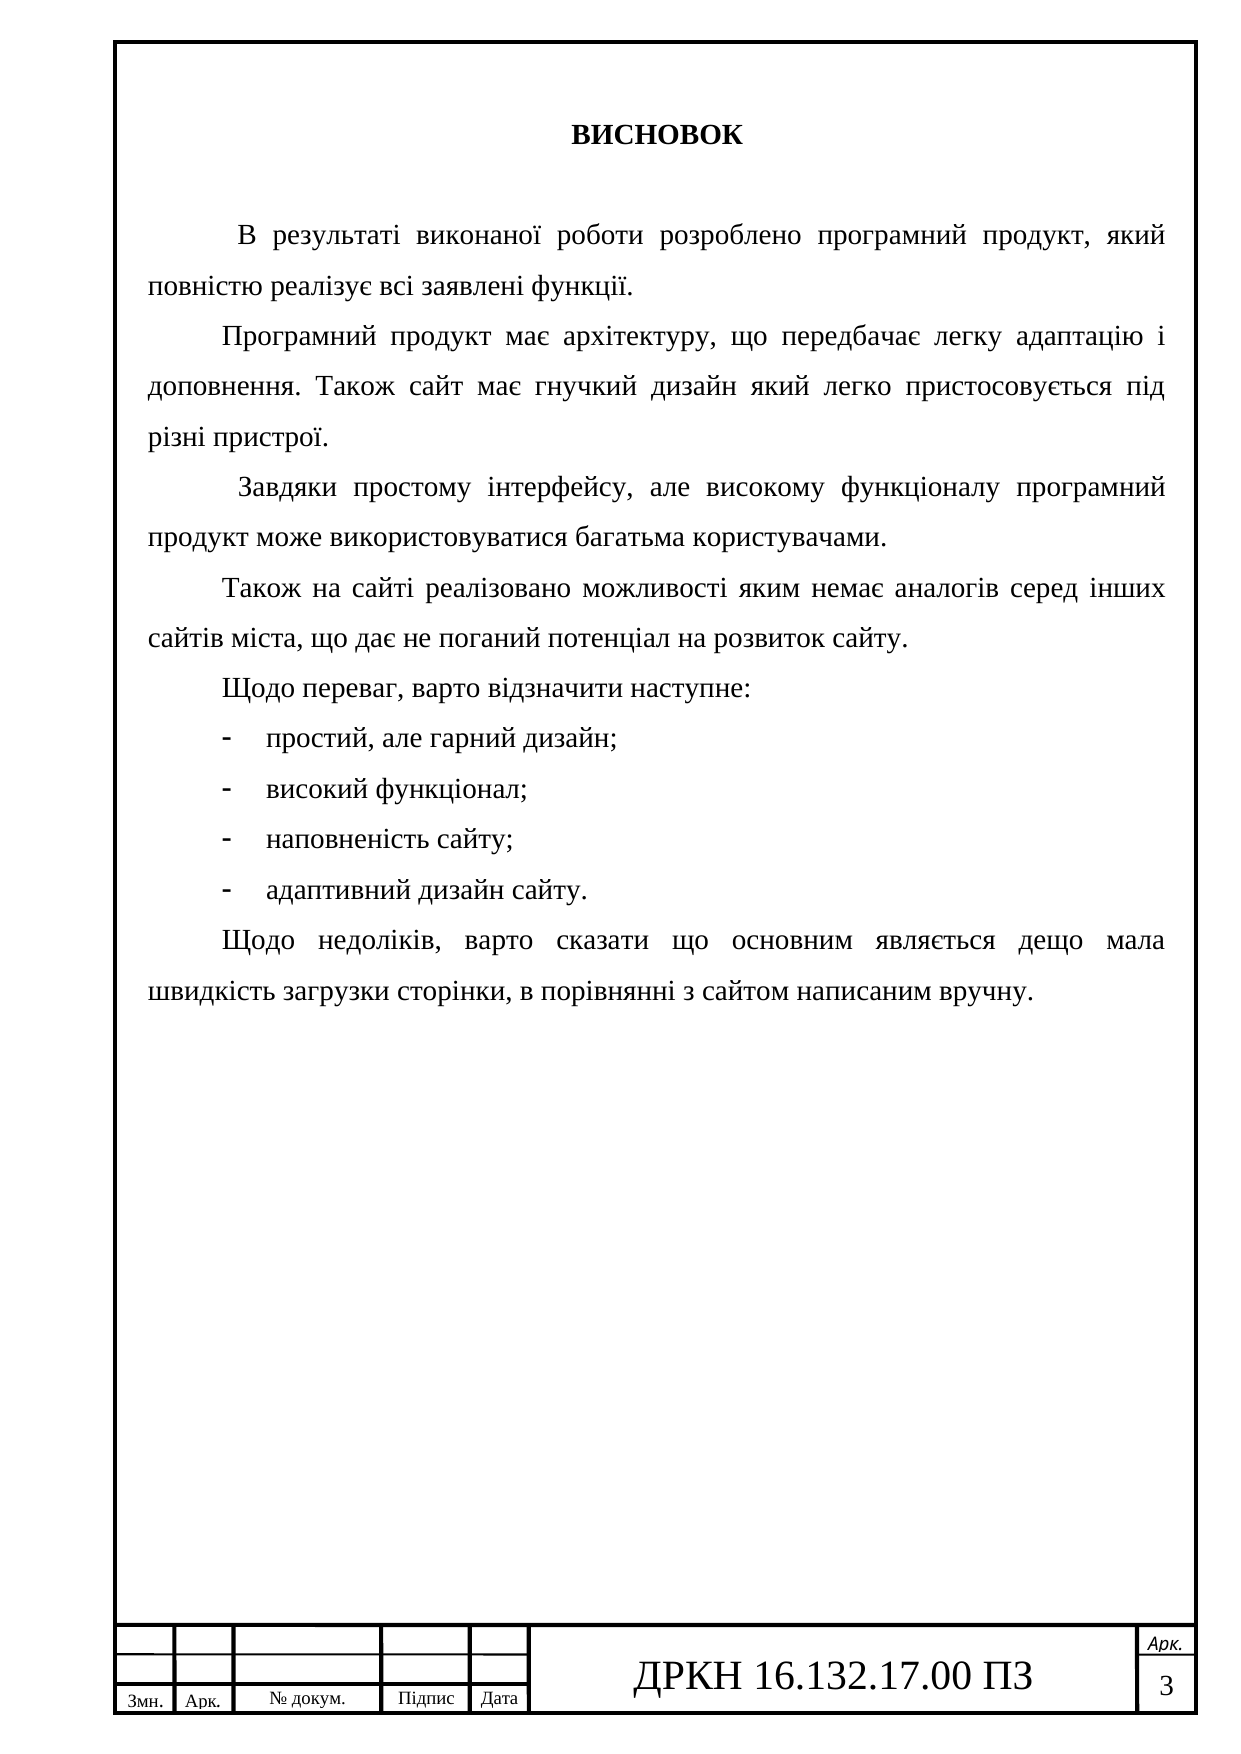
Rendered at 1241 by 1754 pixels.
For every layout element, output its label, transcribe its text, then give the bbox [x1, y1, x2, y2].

list Щодо недоліків, варто сказати що основним являється дещо мала швидкість загрузки сторінки, в порівнянні з сайтом написаним вручну. [148, 922, 1167, 1006]
list Щодо переваг, варто відзначити наступне: [148, 670, 1167, 704]
list простий, але гарний дизайн; [148, 721, 1167, 754]
list наповненість сайту; [148, 821, 1167, 855]
list Також на сайті реалізовано можливості яким немає аналогів серед інших сайтів міста, що дає не поганий потенціал на розвиток сайту. [148, 570, 1167, 653]
subtitle ВИСНОВОК [148, 117, 1167, 150]
list В результаті виконаної роботи розроблено програмний продукт, який повністю реалізує всі заявлені функції. [148, 217, 1167, 301]
list Програмний продукт має архітектуру, що передбачає легку адаптацію і доповнення. Також сайт має гнучкий дизайн який легко пристосовується під різні пристрої. [148, 318, 1167, 452]
list Завдяки простому інтерфейсу, але високому функціоналу програмний продукт може використовуватися багатьма користувачами. [148, 469, 1167, 553]
list адаптивний дизайн сайту. [148, 872, 1167, 906]
list високий функціонал; [148, 771, 1167, 805]
